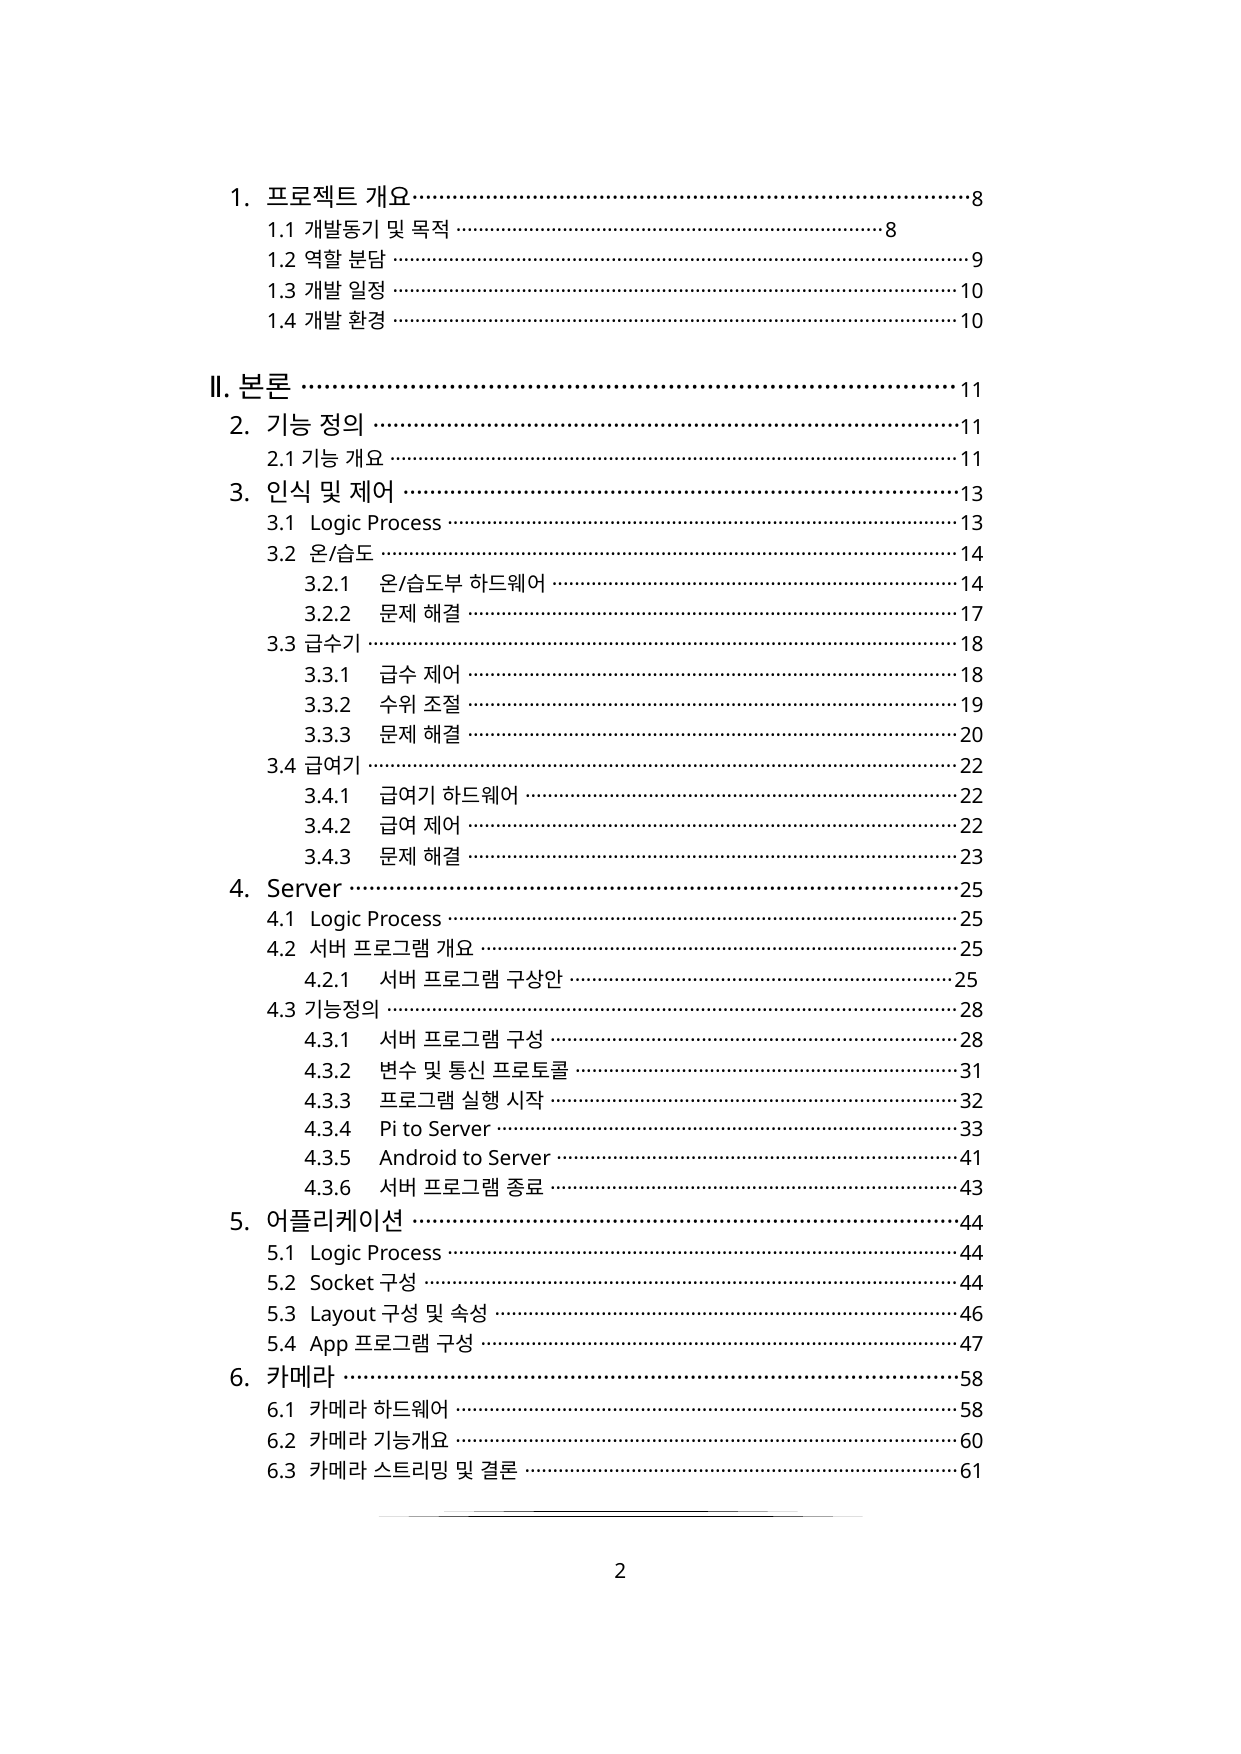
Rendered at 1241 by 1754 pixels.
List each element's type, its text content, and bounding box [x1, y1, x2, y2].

list 문제 해결 17 [304, 597, 1090, 628]
list 온/습도 14 [267, 537, 1090, 567]
list 급여기 하드웨어 22 [304, 779, 1090, 809]
list 프로그램 실행 시작 32 [304, 1084, 1090, 1114]
list 개발 환경 10 [267, 304, 1090, 335]
list 카메라 58 [229, 1357, 1090, 1394]
list 변수 및 통신 프로토콜 31 [304, 1054, 1090, 1084]
text Ⅱ. 본론 11 [150, 363, 1090, 406]
list 서버 프로그램 구성 28 [304, 1024, 1090, 1054]
list 급수기 18 [267, 628, 1090, 658]
list 개발 일정 10 [267, 274, 1090, 304]
list 기능 정의 11 [229, 406, 1090, 442]
list Logic Process 44 [267, 1238, 1090, 1266]
list 수위 조절 19 [304, 688, 1090, 719]
list 서버 프로그램 종료 43 [304, 1171, 1090, 1202]
list 카메라 기능개요 60 [267, 1424, 1090, 1454]
list 급여 제어 22 [304, 809, 1090, 840]
list 역할 분담 9 [267, 244, 1090, 274]
list Logic Process 25 [267, 904, 1090, 933]
list 온/습도부 하드웨어 14 [304, 567, 1090, 597]
list Logic Process 13 [267, 508, 1090, 537]
list 급수 제어 18 [304, 658, 1090, 688]
list 카메라 하드웨어 58 [267, 1394, 1090, 1424]
list 서버 프로그램 구상안 25 [304, 963, 1090, 993]
list 기능정의 28 [267, 993, 1090, 1024]
list Socket 구성 44 [267, 1266, 1090, 1297]
list 카메라 스트리밍 및 결론 61 [267, 1454, 1090, 1484]
list Server 25 [229, 870, 1090, 904]
list Pi to Server 33 [304, 1114, 1090, 1143]
list App 프로그램 구성 47 [267, 1327, 1090, 1357]
list 문제 해결 20 [304, 719, 1090, 749]
list 2.1 기능 개요 11 [262, 442, 1090, 472]
list 문제 해결 23 [304, 840, 1090, 870]
list 인식 및 제어 13 [229, 472, 1090, 508]
list 어플리케이션 44 [229, 1202, 1090, 1238]
list 프로젝트 개요 8 [229, 177, 1090, 213]
list Layout 구성 및 속성 46 [267, 1297, 1090, 1327]
list 서버 프로그램 개요 25 [267, 933, 1090, 963]
list 급여기 22 [267, 749, 1090, 779]
list Android to Server 41 [304, 1143, 1090, 1171]
list 개발동기 및 목적 8 [267, 213, 1090, 244]
